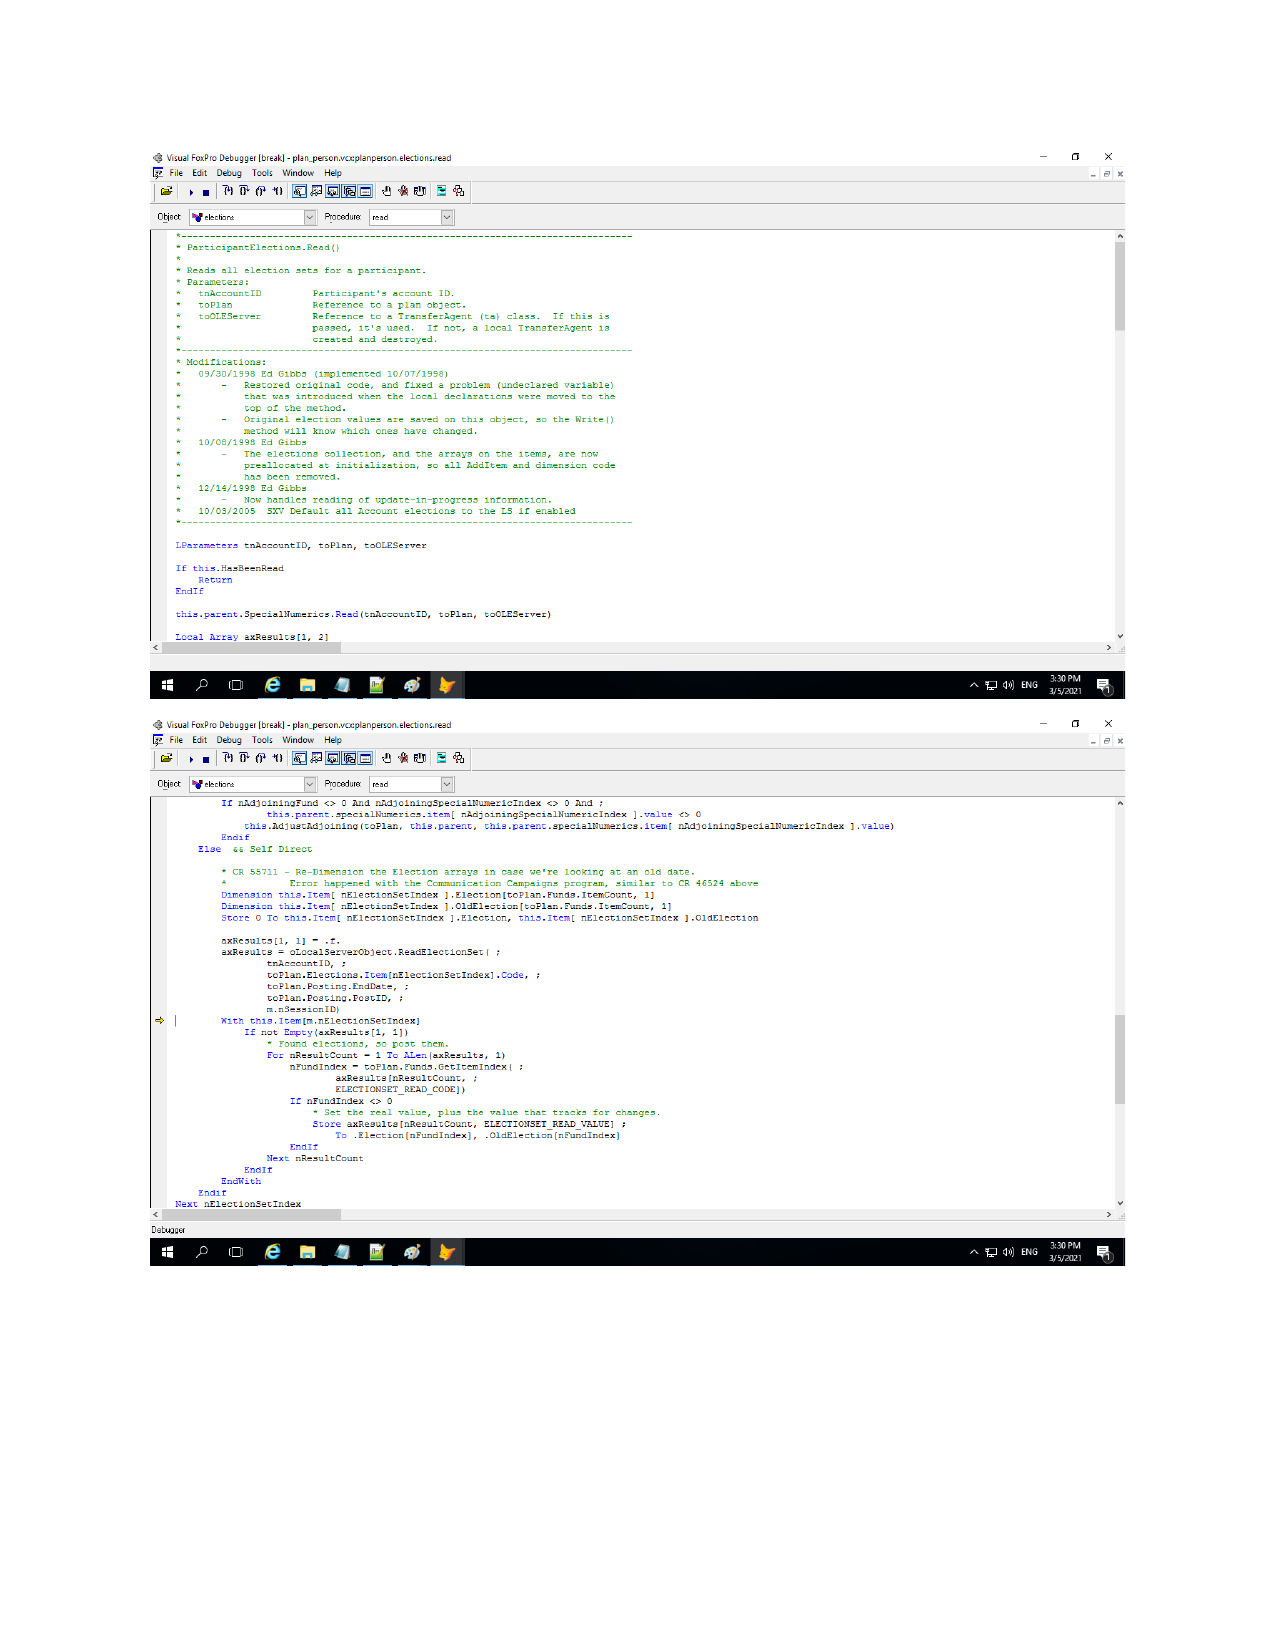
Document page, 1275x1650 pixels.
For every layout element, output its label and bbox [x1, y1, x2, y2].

picture [150, 150, 1125, 699]
picture [150, 717, 1125, 1266]
